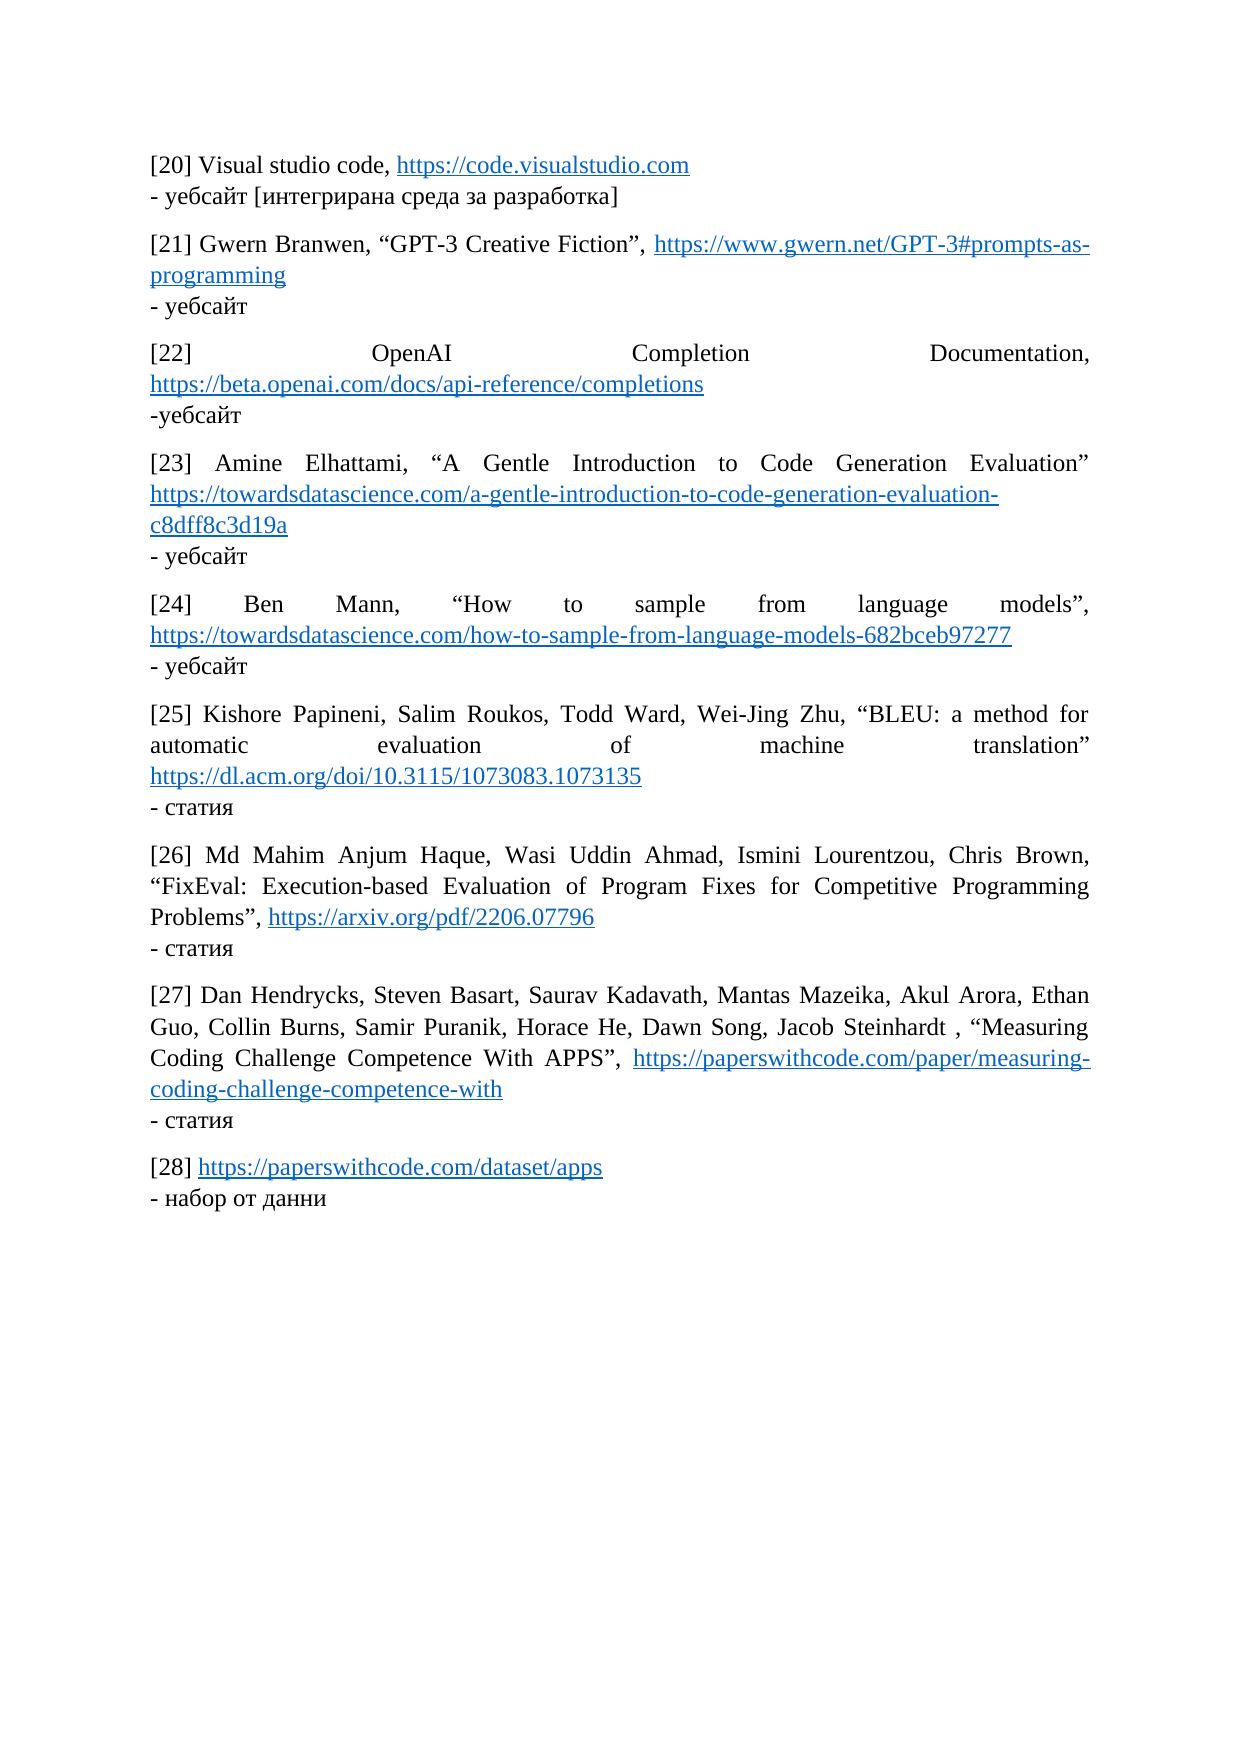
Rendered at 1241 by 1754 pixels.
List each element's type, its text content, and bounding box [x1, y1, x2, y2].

text [22] OpenAI Completion Documentation, https://beta.openai.com/docs/api-reference/completions -уебсайт [150, 338, 1090, 429]
text [27] Dan Hendrycks, Steven Basart, Saurav Kadavath, Mantas Mazeika, Akul Arora, Ethan Guo, Collin Burns, Samir Puranik, Horace He, Dawn Song, Jacob Steinhardt , “Measuring Coding Challenge Competence With APPS”, https://paperswithcode.com/paper/measuring-coding-challenge-competence-with - статия [150, 981, 1090, 1133]
text [26] Md Mahim Anjum Haque, Wasi Uddin Ahmad, Ismini Lourentzou, Chris Brown, “FixEval: Execution-based Evaluation of Program Fixes for Competitive Programming Problems”, https://arxiv.org/pdf/2206.07796 - статия [150, 840, 1090, 962]
text [25] Kishore Papineni, Salim Roukos, Todd Ward, Wei-Jing Zhu, “BLEU: a method for automatic evaluation of machine translation” https://dl.acm.org/doi/10.3115/1073083.1073135 - статия [150, 699, 1090, 821]
text [24] Ben Mann, “How to sample from language models”, https://towardsdatascience.com/how-to-sample-from-language-models-682bceb97277 - уебсайт [150, 589, 1090, 680]
text [21] Gwern Branwen, “GPT-3 Creative Fiction”, https://www.gwern.net/GPT-3#prompts-as-programming - уебсайт [150, 229, 1090, 319]
text [28] https://paperswithcode.com/dataset/apps - набор от данни [150, 1152, 1090, 1212]
text [23] Amine Elhattami, “A Gentle Introduction to Code Generation Evaluation” https://towardsdatascience.com/a-gentle-introduction-to-code-generation-evaluation-c8dff8c3d19a - уебсайт [150, 448, 1090, 570]
text [20] Visual studio code, https://code.visualstudio.com - уебсайт [интегрирана среда за разработка] [150, 150, 1090, 210]
